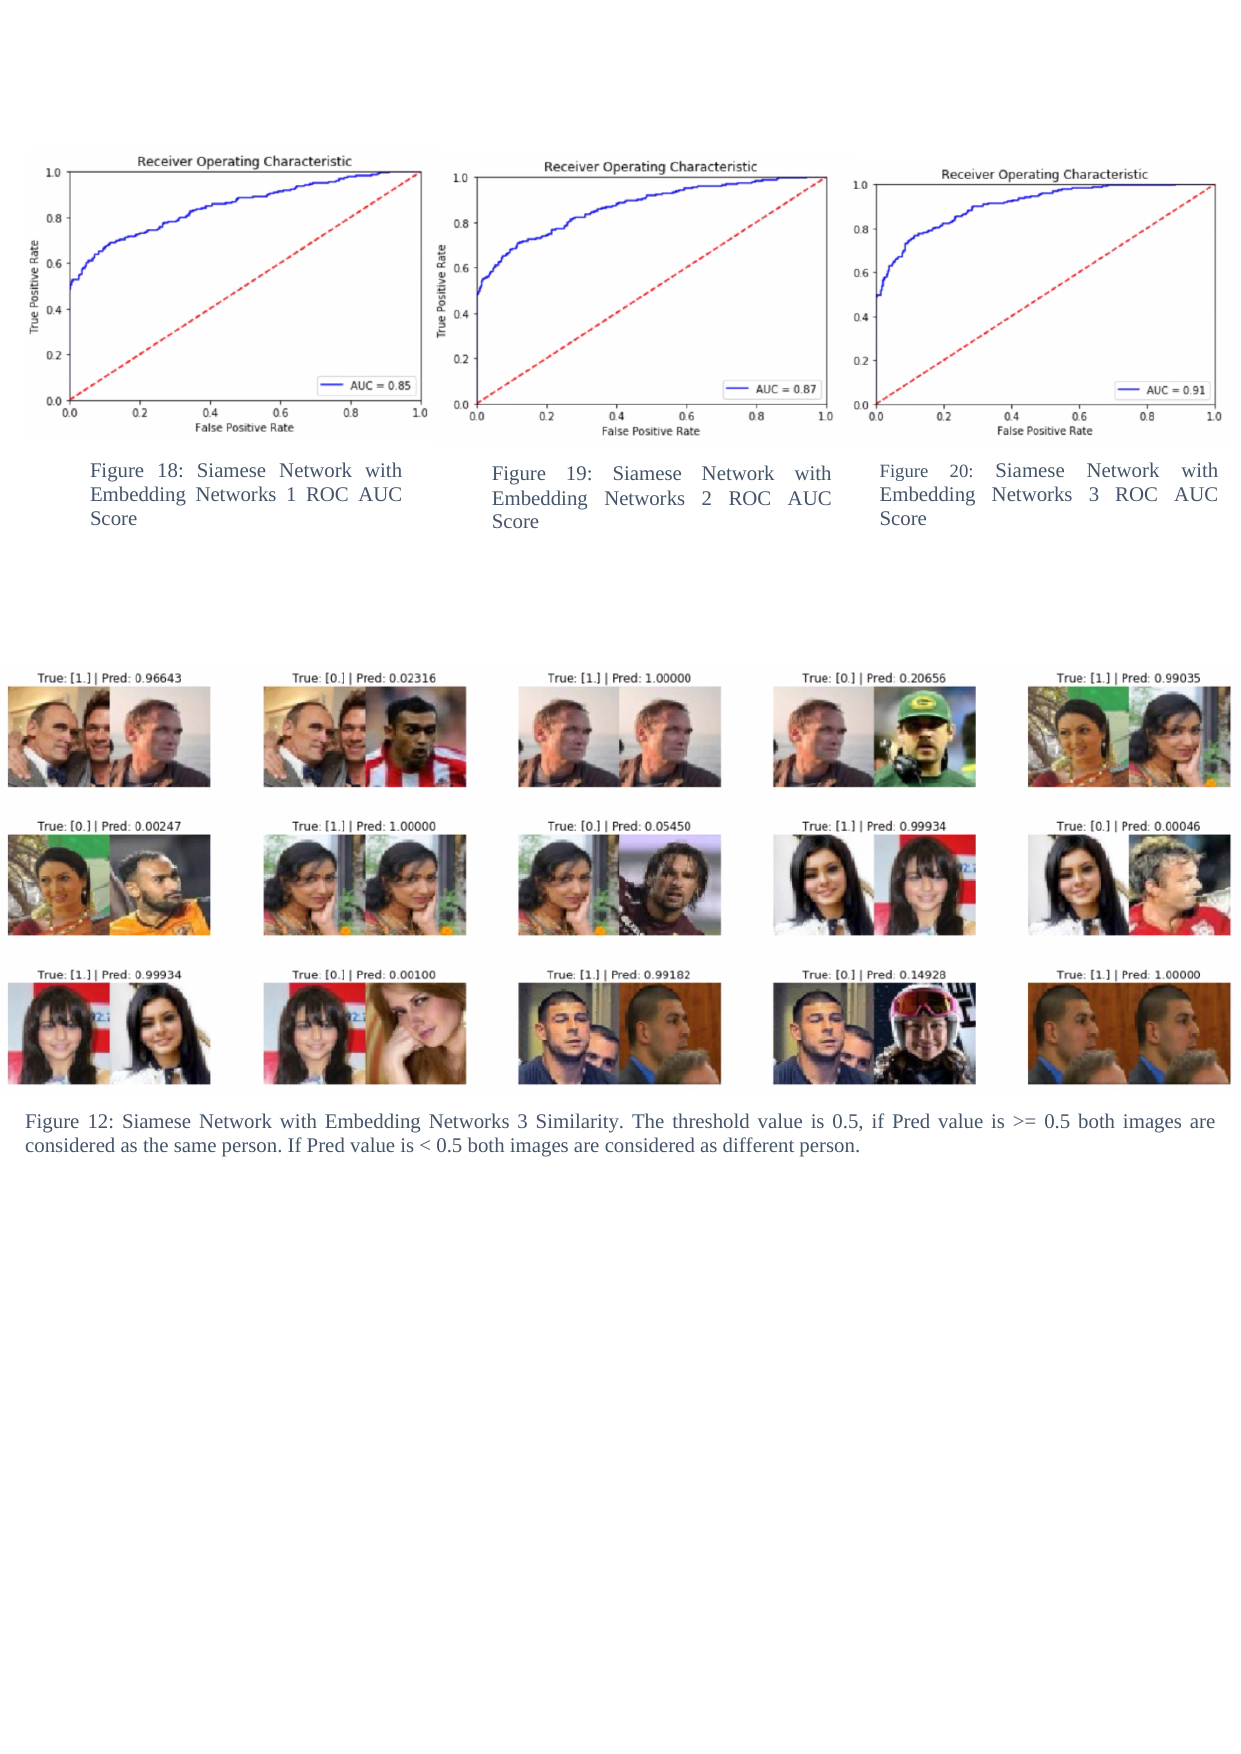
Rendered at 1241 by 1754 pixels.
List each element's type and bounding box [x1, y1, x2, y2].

picture [26, 150, 1238, 443]
picture [0, 664, 1239, 1094]
